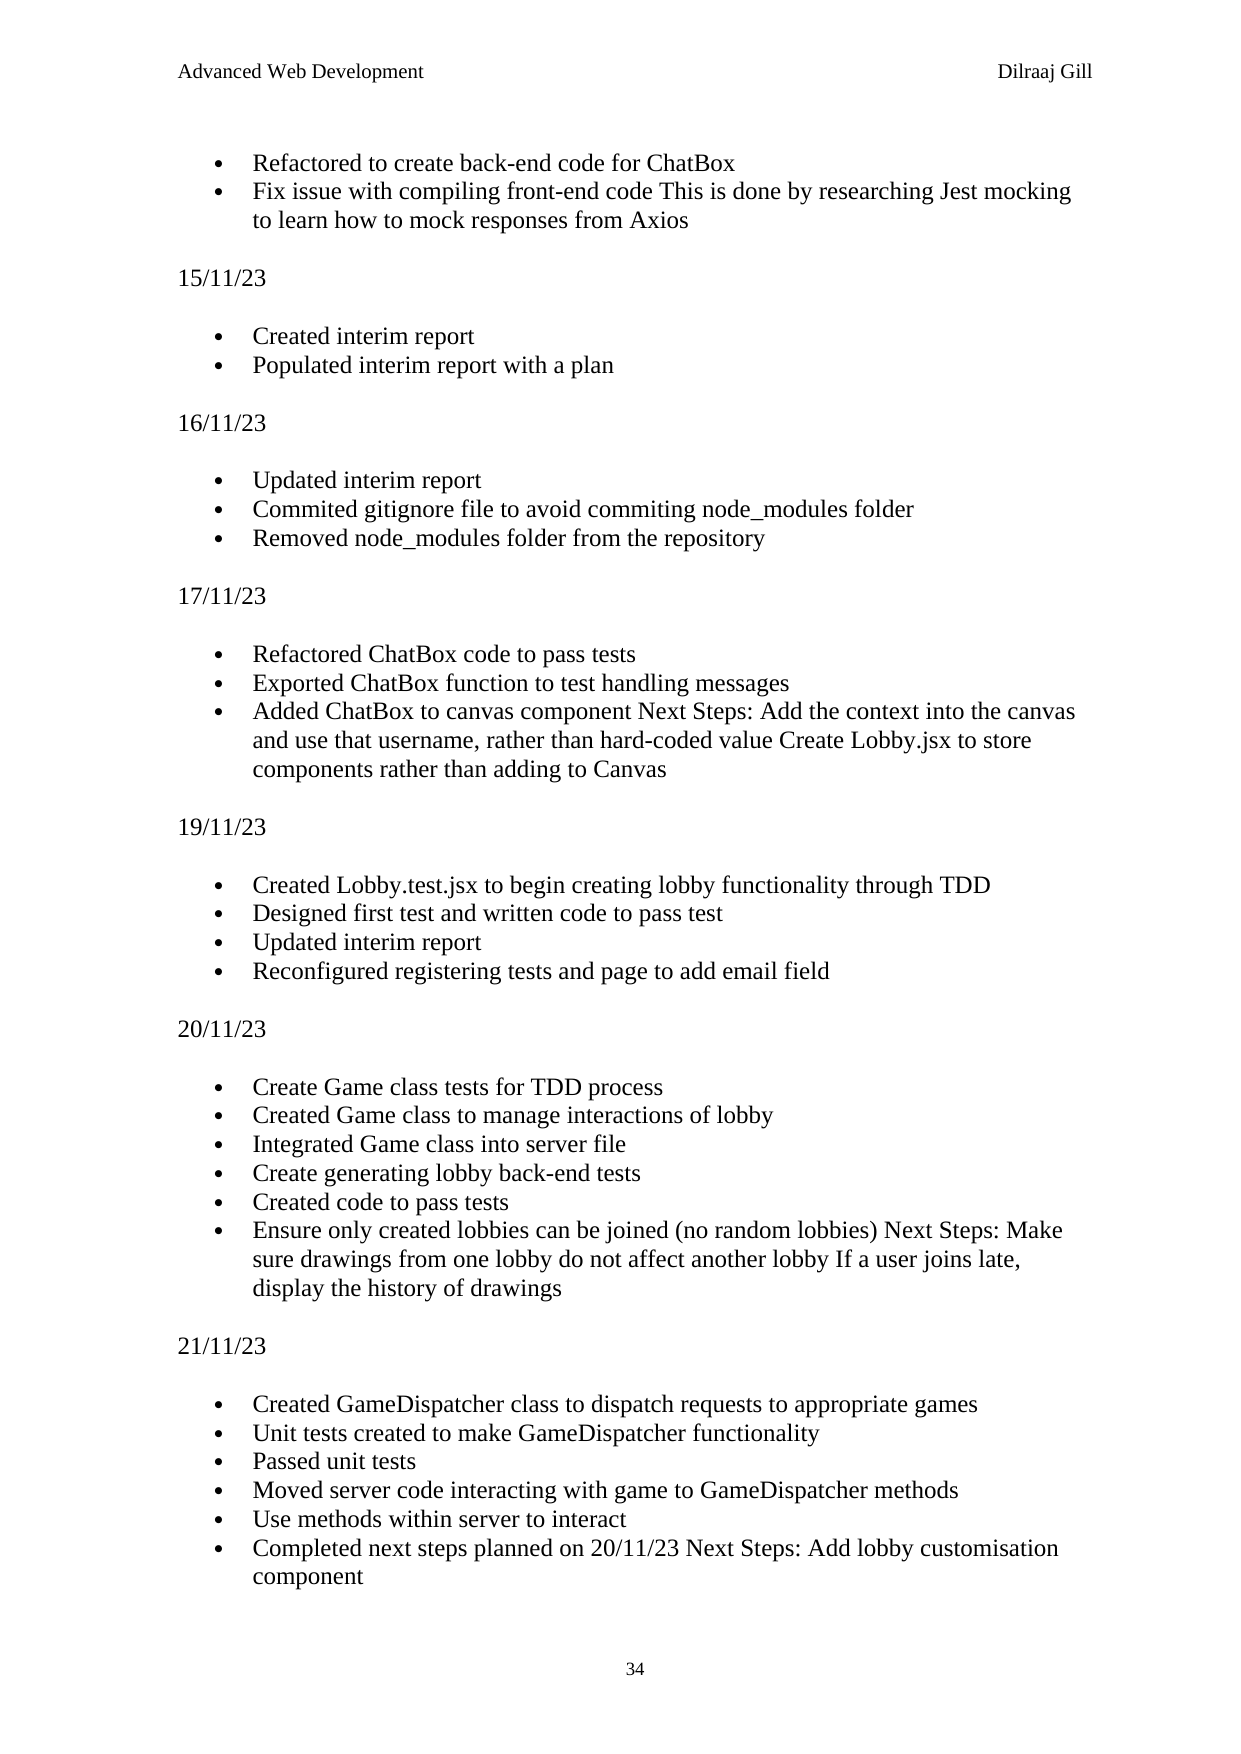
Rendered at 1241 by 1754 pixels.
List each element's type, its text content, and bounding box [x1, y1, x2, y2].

list Created GameDispatcher class to dispatch requests to appropriate games [215, 1389, 1092, 1418]
list Ensure only created lobbies can be joined (no random lobbies) Next Steps: Make sure drawings from one lobby do not affect another lobby If a user joins late, display the history of drawings [215, 1216, 1092, 1302]
list Reconfigured registering tests and page to add email field [215, 956, 1092, 985]
list Passed unit tests [215, 1446, 1092, 1475]
list Created Lobby.test.jsx to begin creating lobby functionality through TDD [215, 870, 1092, 898]
list Refactored ChatBox code to pass tests [215, 639, 1092, 668]
list Exported ChatBox function to test handling messages [215, 668, 1092, 696]
text 19/11/23 [177, 812, 1092, 841]
list Create generating lobby back-end tests [215, 1158, 1092, 1187]
text 21/11/23 [177, 1331, 1092, 1360]
list Use methods within server to interact [215, 1504, 1092, 1533]
list Updated interim report [215, 466, 1092, 494]
list Removed node_modules folder from the repository [215, 523, 1092, 552]
list Refactored to create back-end code for ChatBox [215, 148, 1092, 176]
text 20/11/23 [177, 1014, 1092, 1043]
list Populated interim report with a plan [215, 350, 1092, 378]
list Completed next steps planned on 20/11/23 Next Steps: Add lobby customisation component [215, 1533, 1092, 1590]
list Integrated Game class into server file [215, 1129, 1092, 1158]
list Designed first test and written code to pass test [215, 898, 1092, 927]
text 16/11/23 [177, 408, 1092, 436]
list Updated interim report [215, 927, 1092, 956]
list Added ChatBox to canvas component Next Steps: Add the context into the canvas and use that username, rather than hard-coded value Create Lobby.jsx to store components rather than adding to Canvas [215, 696, 1092, 783]
text 15/11/23 [177, 263, 1092, 292]
list Commited gitignore file to avoid commiting node_modules folder [215, 494, 1092, 523]
list Moved server code interacting with game to GameDispatcher methods [215, 1475, 1092, 1504]
list Fix issue with compiling front-end code This is done by researching Jest mocking to learn how to mock responses from Axios [215, 176, 1092, 234]
list Created Game class to manage interactions of lobby [215, 1101, 1092, 1129]
list Created code to pass tests [215, 1187, 1092, 1216]
list Create Game class tests for TDD process [215, 1072, 1092, 1101]
list Created interim report [215, 321, 1092, 350]
list Unit tests created to make GameDispatcher functionality [215, 1418, 1092, 1446]
text 17/11/23 [177, 581, 1092, 610]
